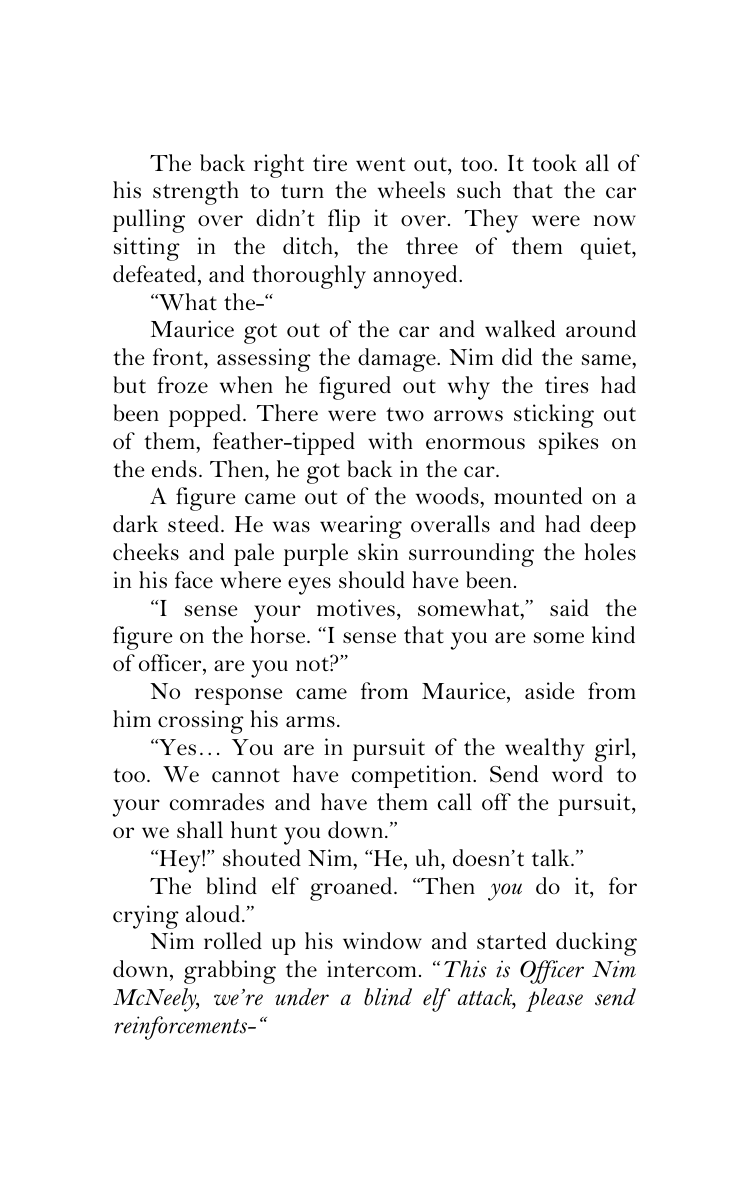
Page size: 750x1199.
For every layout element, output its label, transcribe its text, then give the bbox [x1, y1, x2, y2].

text “What the-“ [112, 289, 637, 317]
text Maurice got out of the car and walked around the front, assessing the damage. Nim did the same, but froze when he figured out why the tires had been popped. There were two arrows sticking out of them, feather-tipped with enormous spikes on the ends. Then, he got back in the car. [112, 317, 637, 484]
text “Hey!” shouted Nim, “He, uh, doesn’t talk.” [112, 845, 637, 873]
text No response came from Maurice, aside from him crossing his arms. [112, 678, 637, 734]
text A figure came out of the woods, mounted on a dark steed. He was wearing overalls and had deep cheeks and pale purple skin surrounding the holes in his face where eyes should have been. [112, 484, 637, 595]
text The blind elf groaned. “Then you do it, for crying aloud.” [112, 873, 637, 929]
text Nim rolled up his window and started ducking down, grabbing the intercom. “This is Officer Nim McNeely, we’re under a blind elf attack, please send reinforcements-“ [112, 929, 637, 1040]
text The back right tire went out, too. It took all of his strength to turn the wheels such that the car pulling over didn’t flip it over. They were now sitting in the ditch, the three of them quiet, defeated, and thoroughly annoyed. [112, 150, 637, 289]
text “Yes… You are in pursuit of the wealthy girl, too. We cannot have competition. Send word to your comrades and have them call off the pursuit, or we shall hunt you down.” [112, 734, 637, 845]
text “I sense your motives, somewhat,” said the figure on the horse. “I sense that you are some kind of officer, are you not?” [112, 595, 637, 678]
